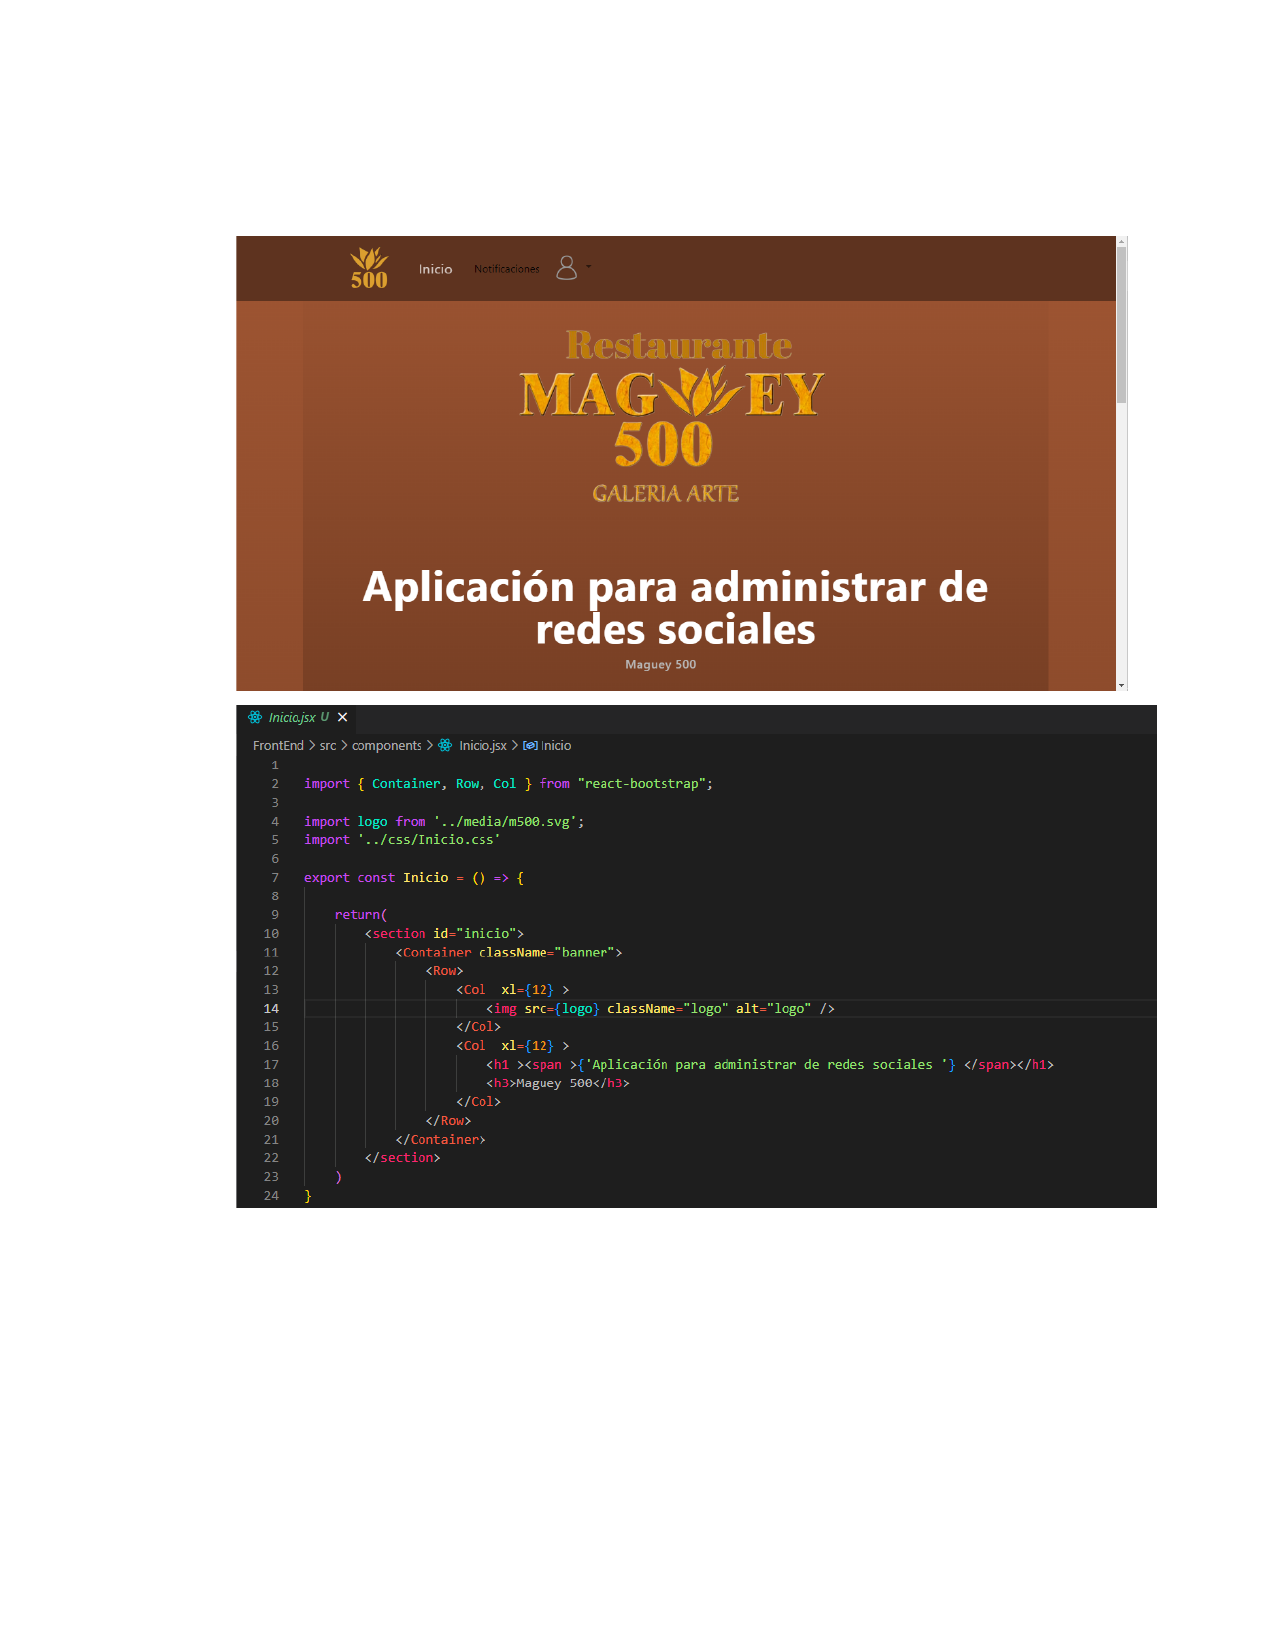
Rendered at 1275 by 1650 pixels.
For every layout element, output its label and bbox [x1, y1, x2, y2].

picture [236, 705, 1157, 1208]
picture [236, 236, 1128, 691]
